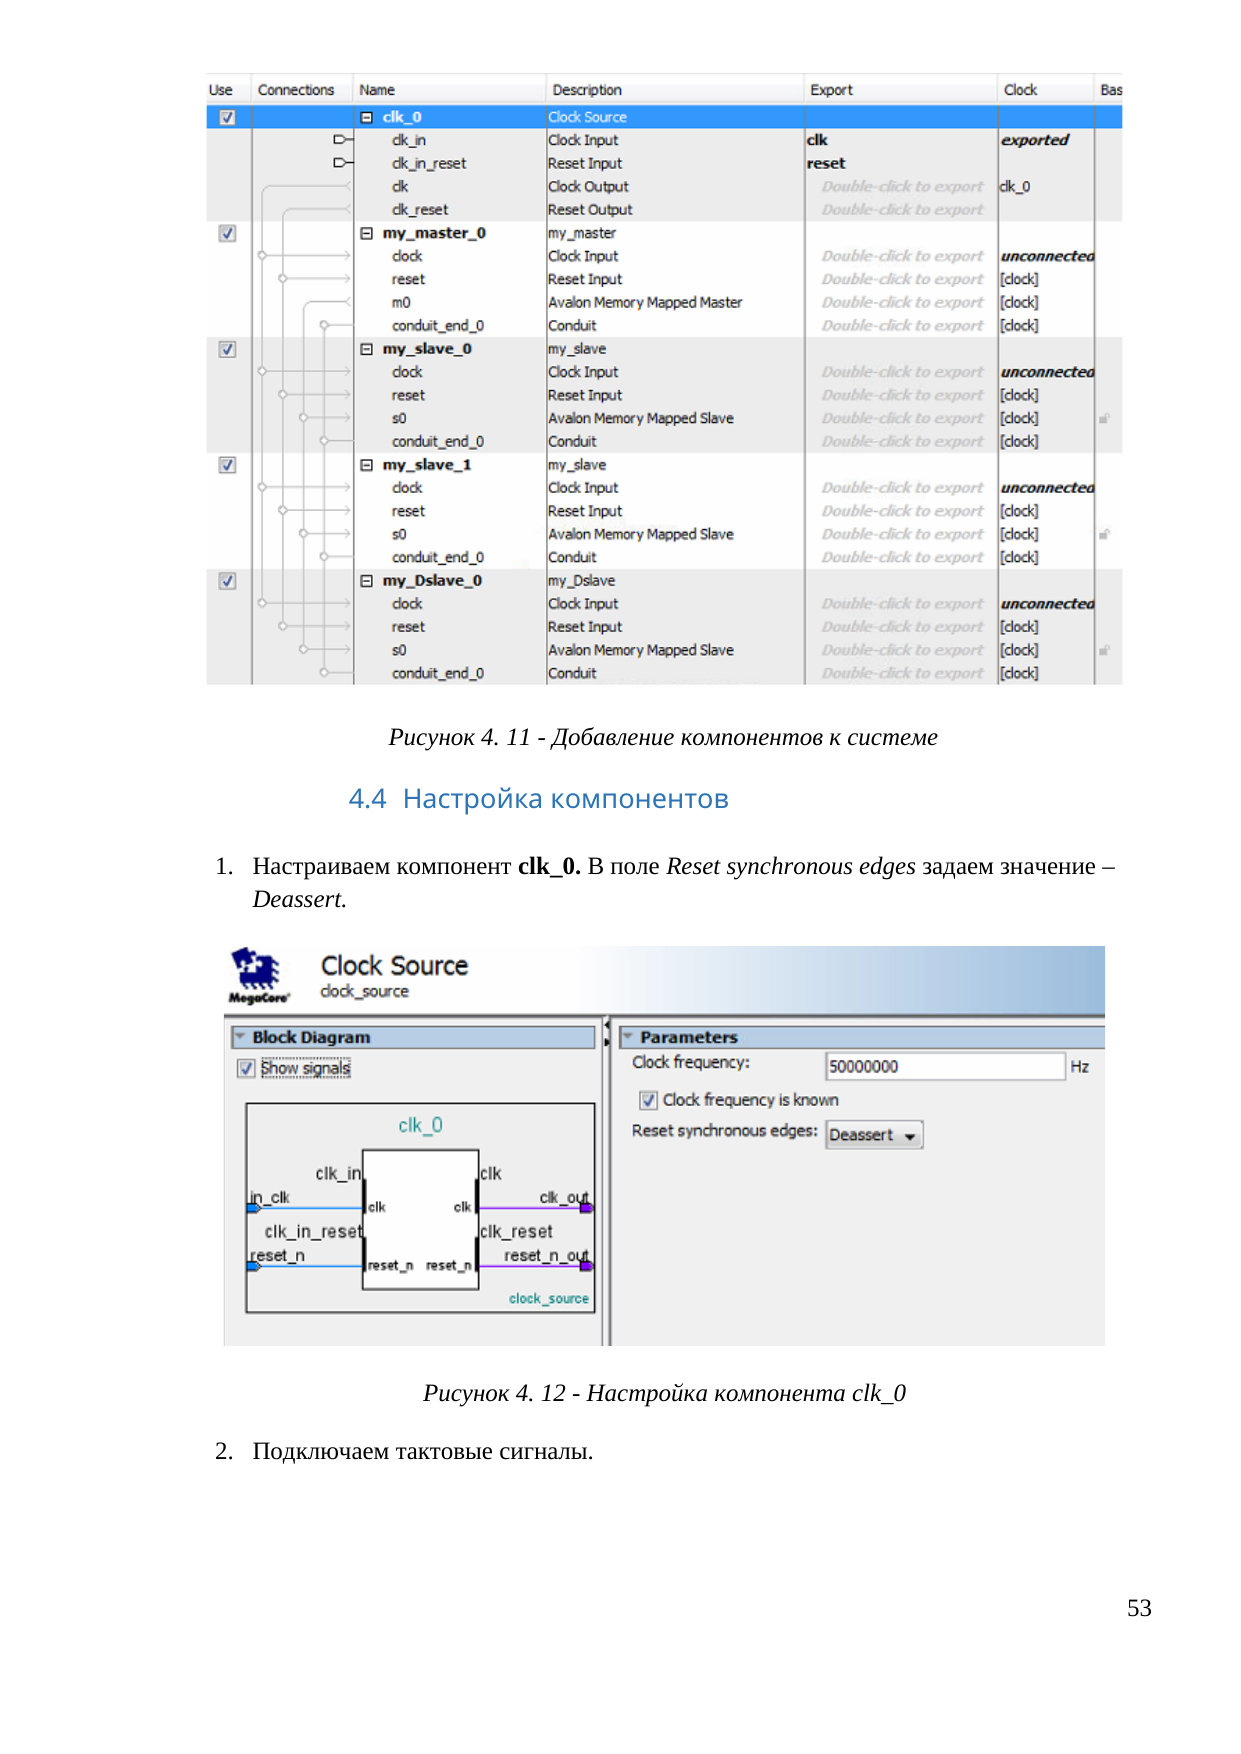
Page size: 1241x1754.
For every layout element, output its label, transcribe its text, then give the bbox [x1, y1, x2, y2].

list Настраиваем компонент clk_0. В поле Reset synchronous edges задаем значение – Deassert. [215, 851, 1152, 913]
picture [206, 73, 1123, 689]
picture [223, 946, 1105, 1346]
text Рисунок 4. 11 - Добавление компонентов к системе [177, 722, 1152, 751]
list Подключаем тактовые сигналы. [215, 1436, 1152, 1465]
subtitle Настройка компонентов [311, 780, 1152, 817]
text Рисунок 4. 12 - Настройка компонента clk_0 [177, 1378, 1152, 1407]
